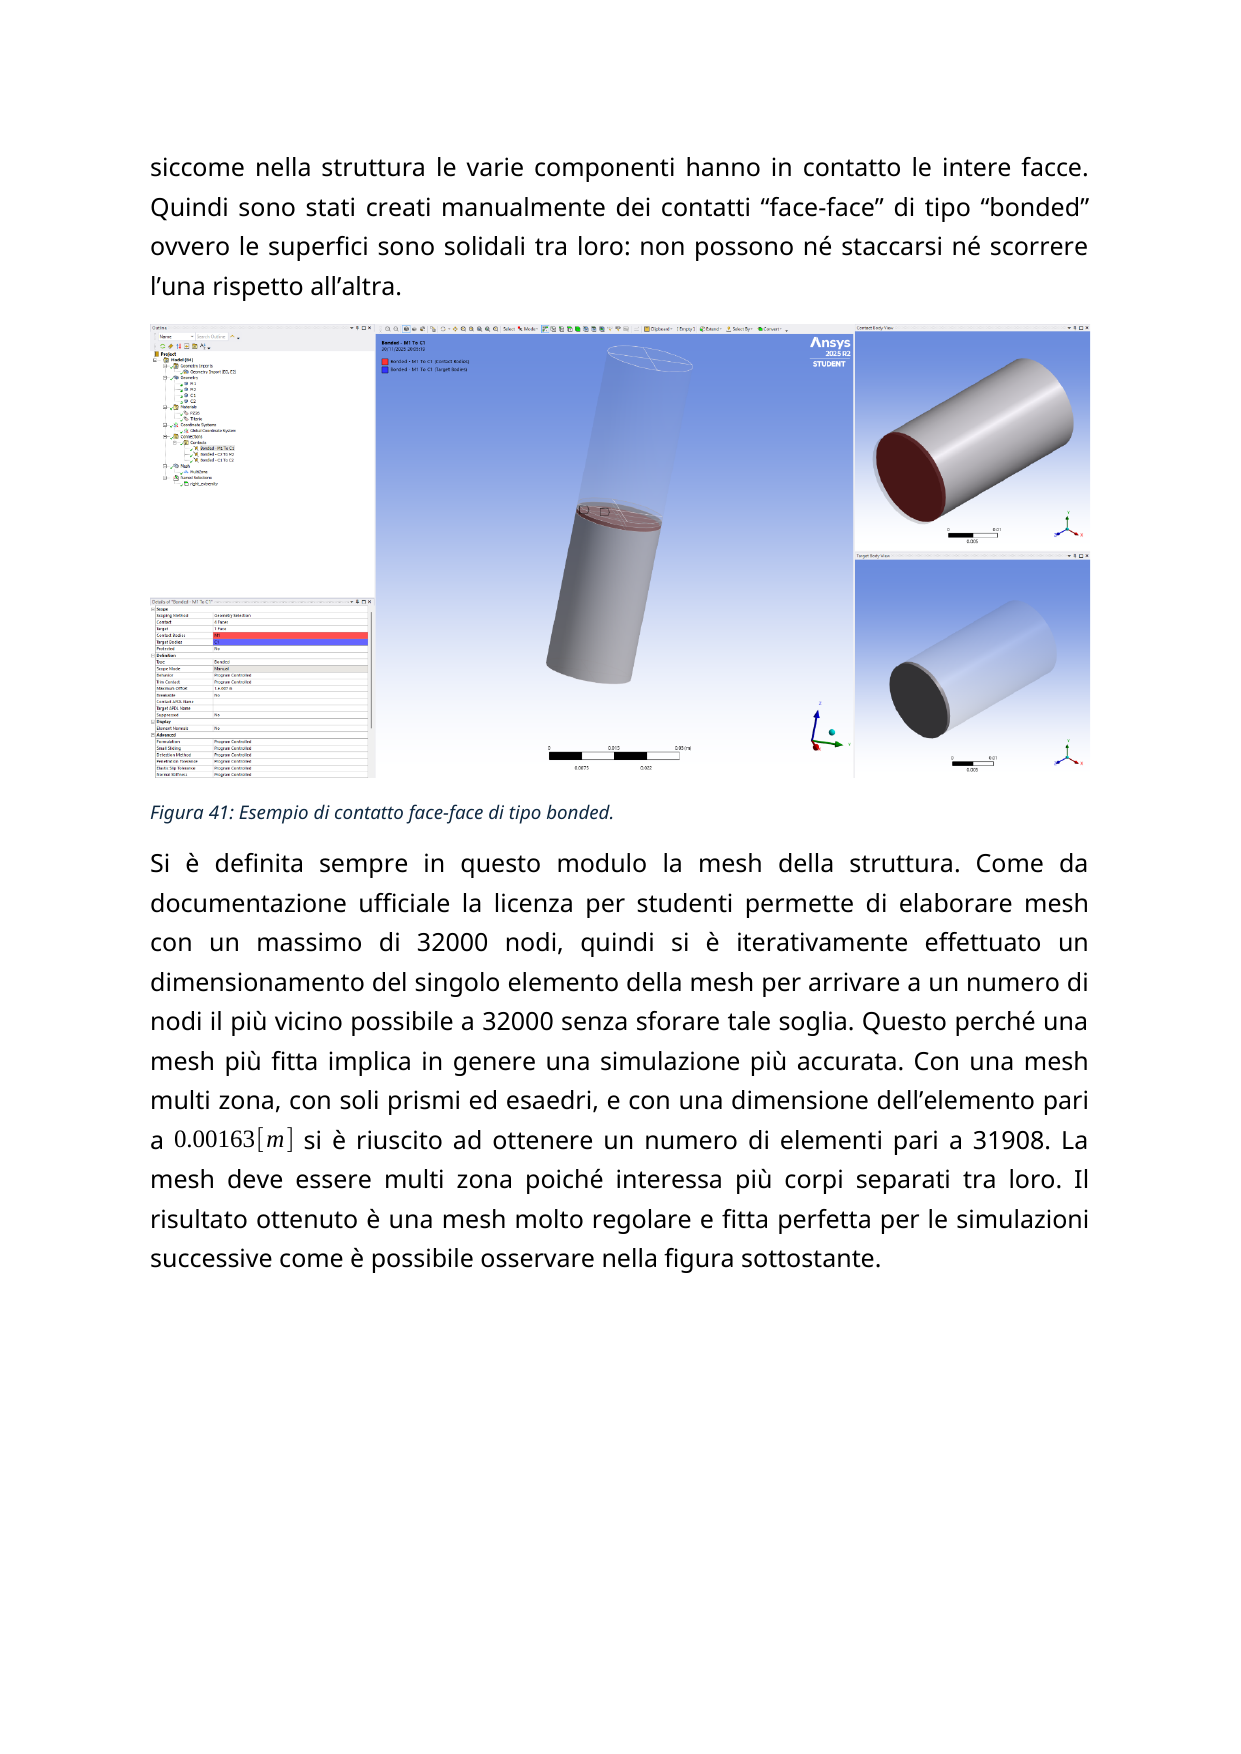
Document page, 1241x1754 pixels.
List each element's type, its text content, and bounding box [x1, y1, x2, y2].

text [150, 150, 1090, 302]
picture [150, 324, 1091, 778]
text Si è definita sempre in questo modulo la mesh della struttura. Come da documentazione ufficiale la licenza per studenti permette di elaborare mesh con un massimo di 32000 nodi, quindi si è iterativamente effettuato un dimensionamento del singolo elemento della mesh per arrivare a un numero di nodi il più vicino possibile a 32000 senza sforare tale soglia. Questo perché una mesh più fitta implica in genere una simulazione più accurata. Con una mesh multi zona, con soli prismi ed esaedri, e con una dimensione dell’elemento pari a si è riuscito ad ottenere un numero di elementi pari a 31908. La mesh deve essere multi zona poiché interessa più corpi separati tra loro. Il risultato ottenuto è una mesh molto regolare e fitta perfetta per le simulazioni successive come è possibile osservare nella figura sottostante. [150, 846, 1090, 1275]
